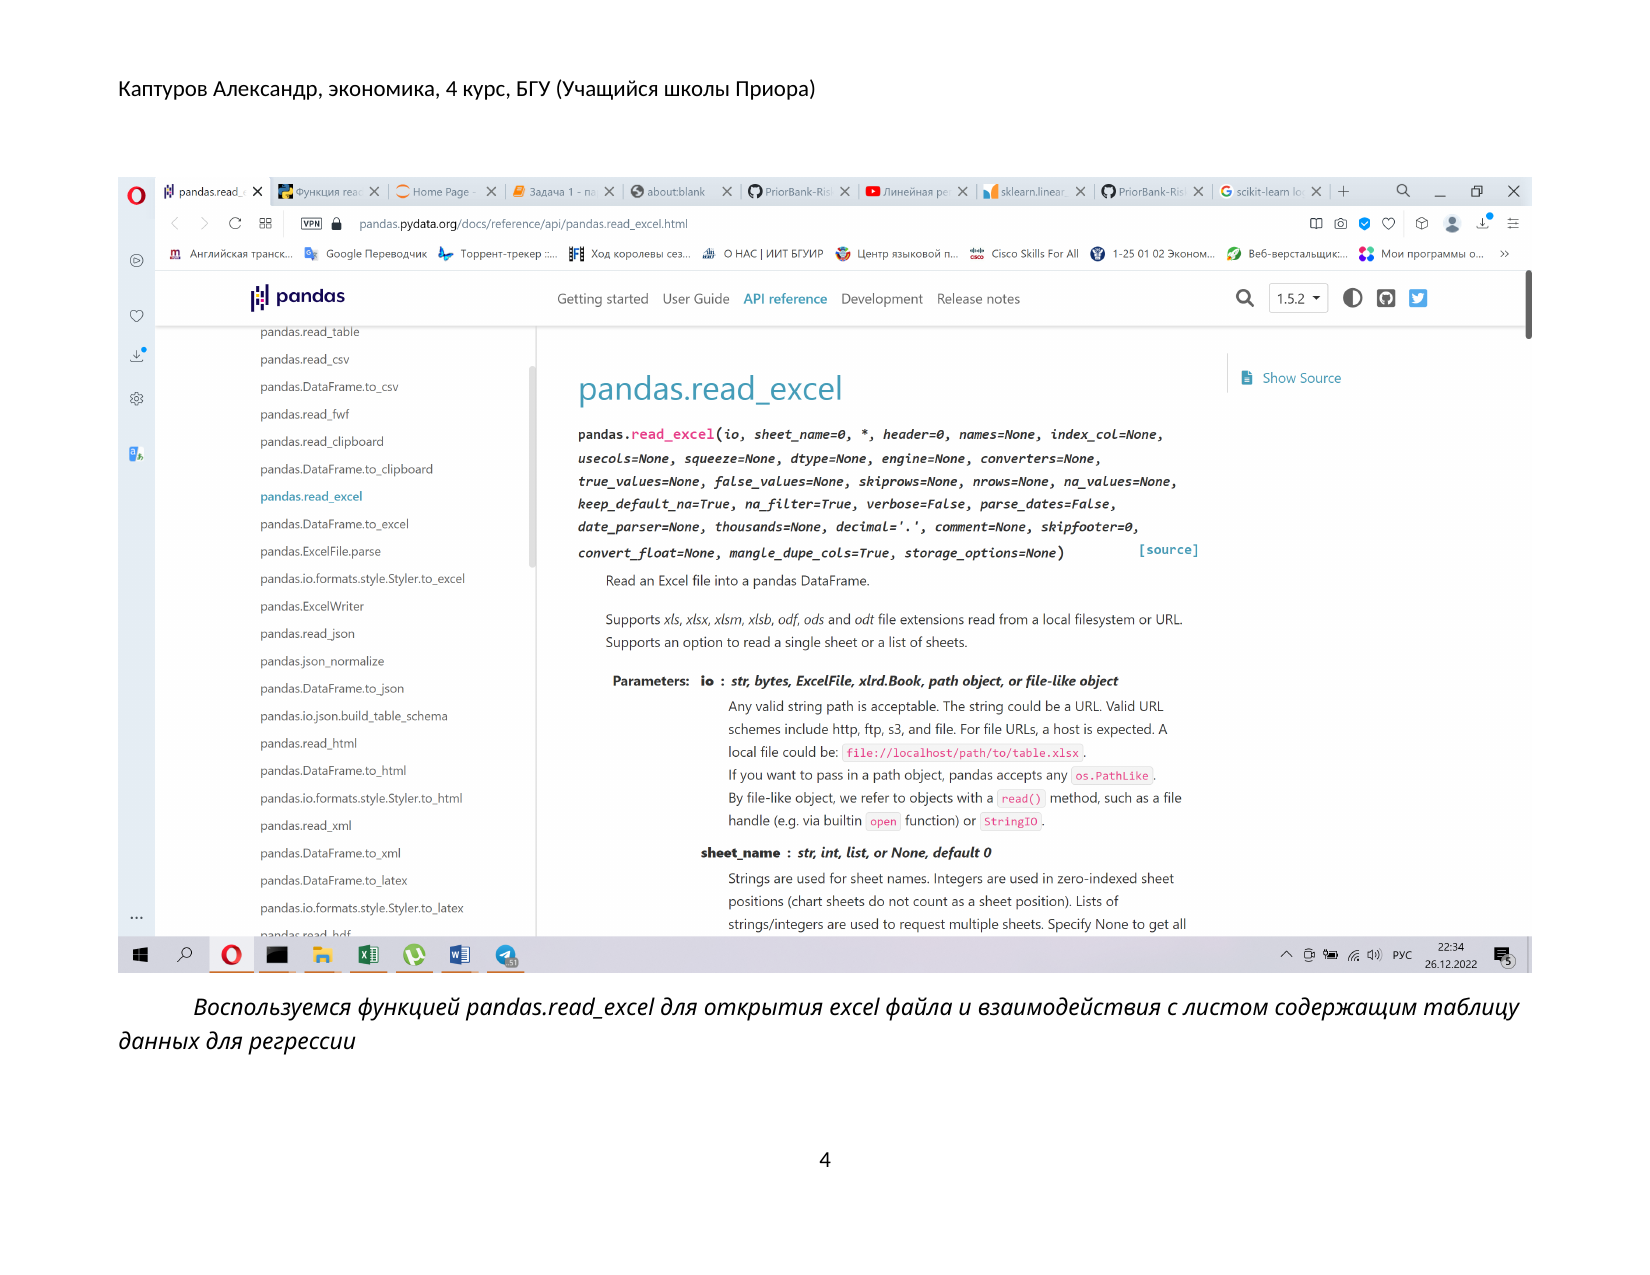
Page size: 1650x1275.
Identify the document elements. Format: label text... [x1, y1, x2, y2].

picture [118, 177, 1532, 973]
text Воспользуемся функцией pandas.read_excel для открытия excel файла и взаимодействия с листом содержащим таблицу данных для регрессии [118, 991, 1532, 1056]
